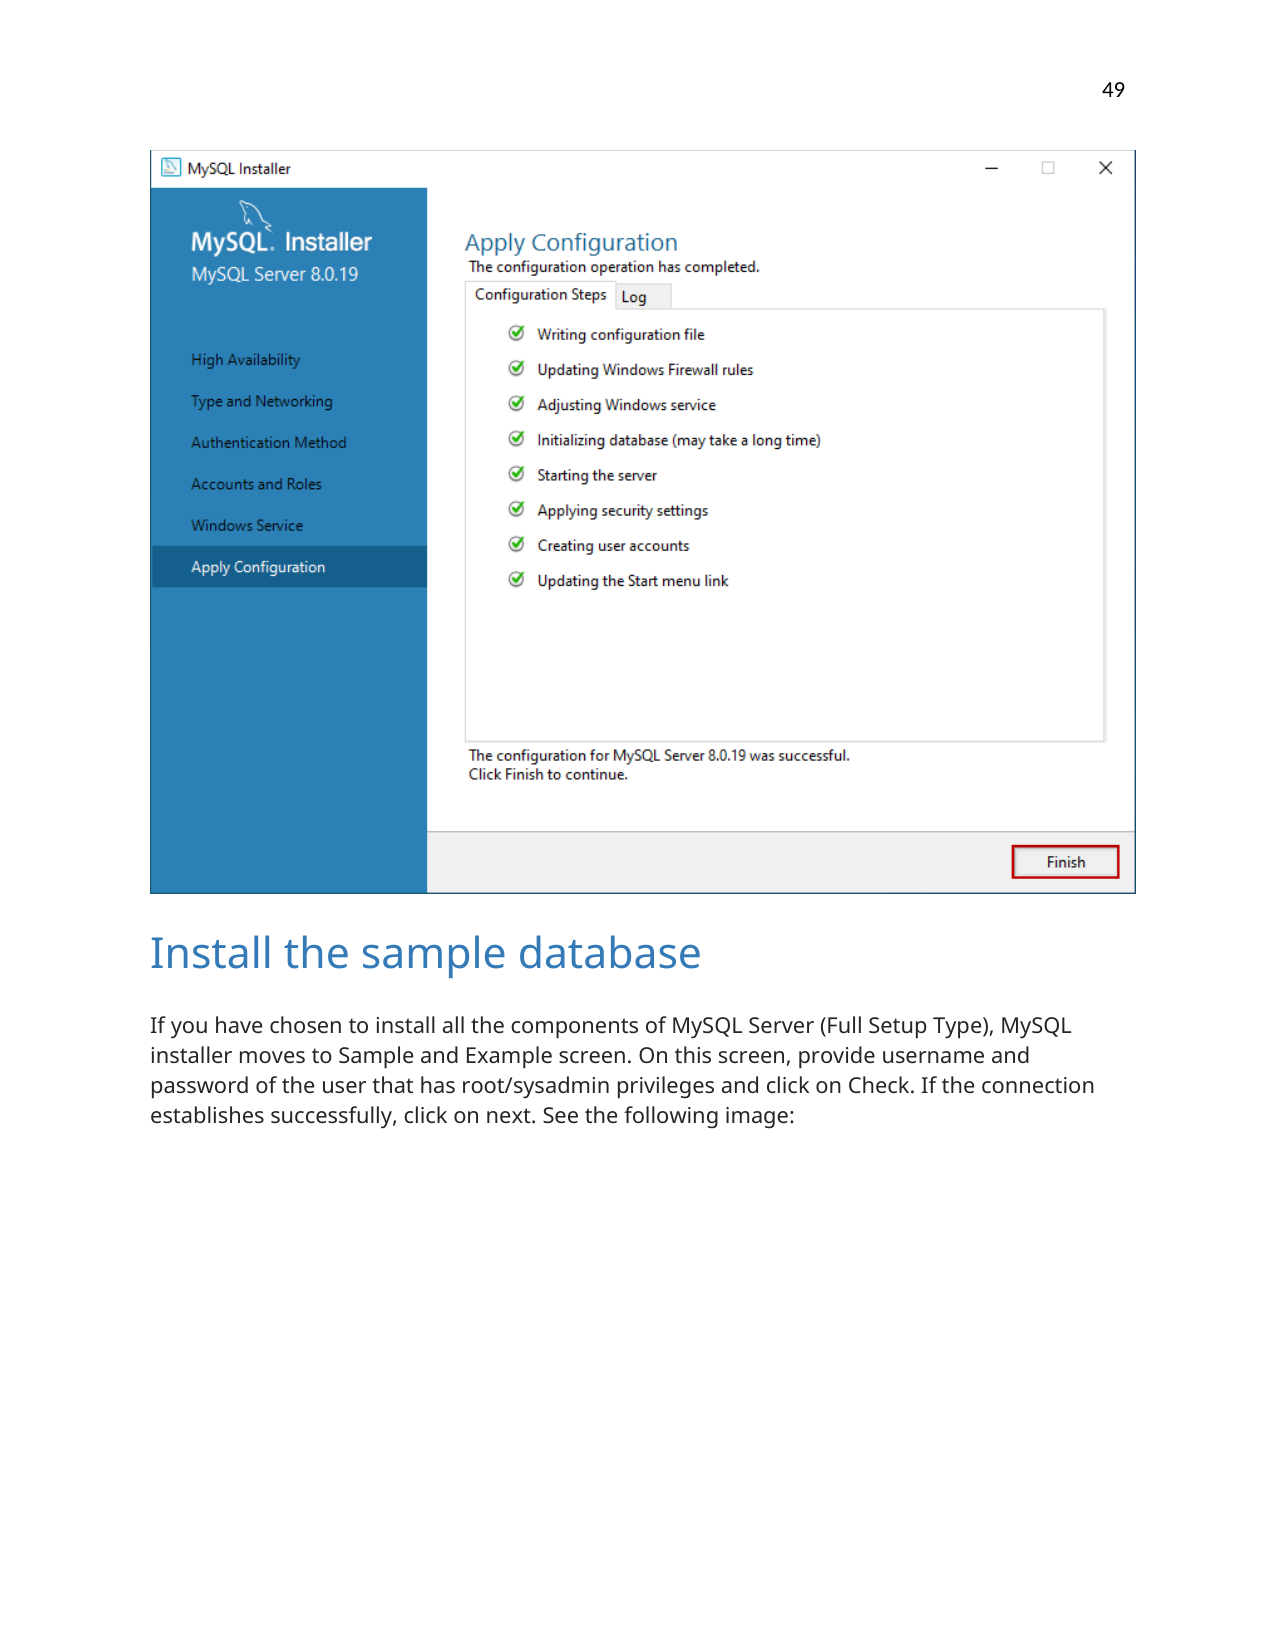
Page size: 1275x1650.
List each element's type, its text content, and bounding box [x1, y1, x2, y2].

picture [150, 150, 1136, 894]
text If you have chosen to install all the components of MySQL Server (Full Setup Type), MySQL installer moves to Sample and Example screen. On this screen, provide username and password of the user that has root/sysadmin privileges and click on Check. If the connection establishes successfully, click on next. See the following image: [150, 1010, 1125, 1129]
text Install the sample database [150, 923, 1125, 981]
